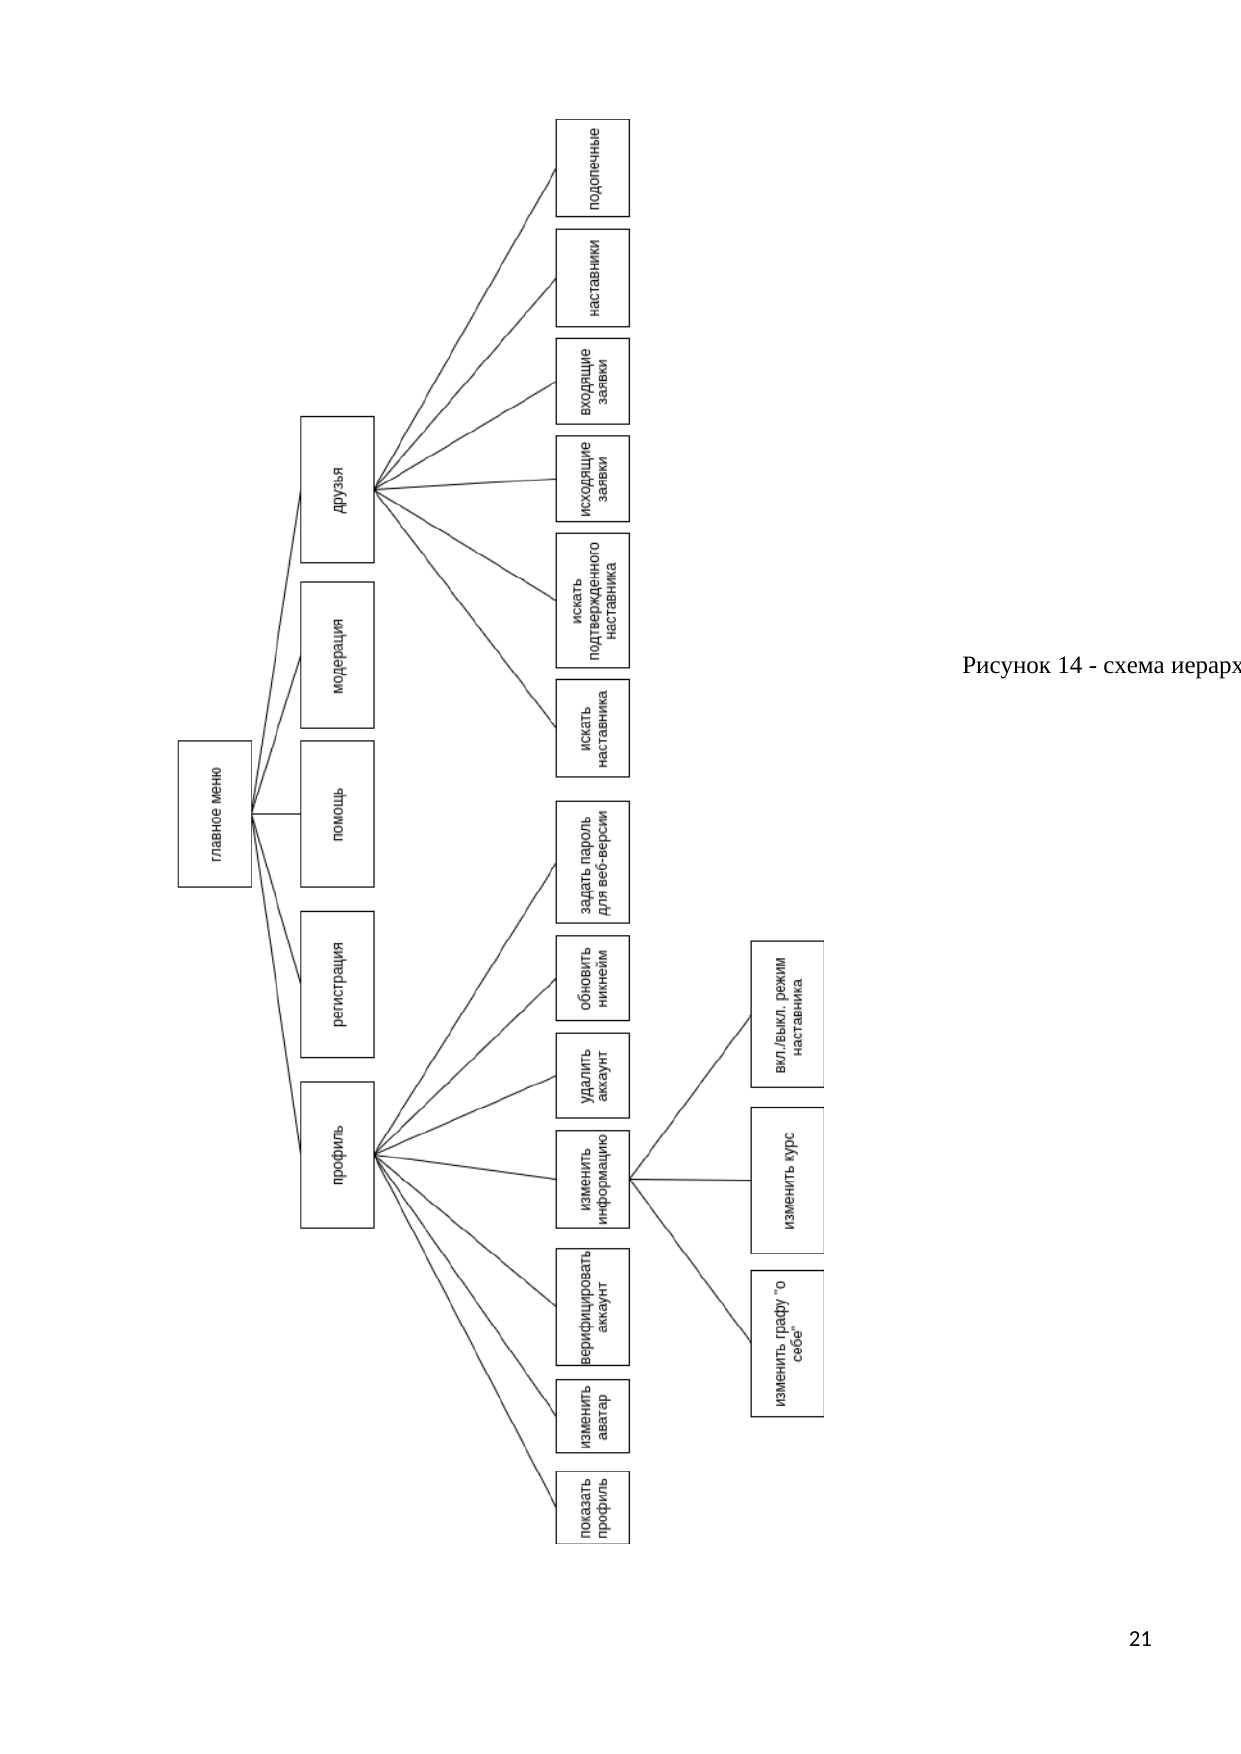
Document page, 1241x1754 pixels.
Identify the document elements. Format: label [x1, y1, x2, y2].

picture [178, 120, 824, 1543]
